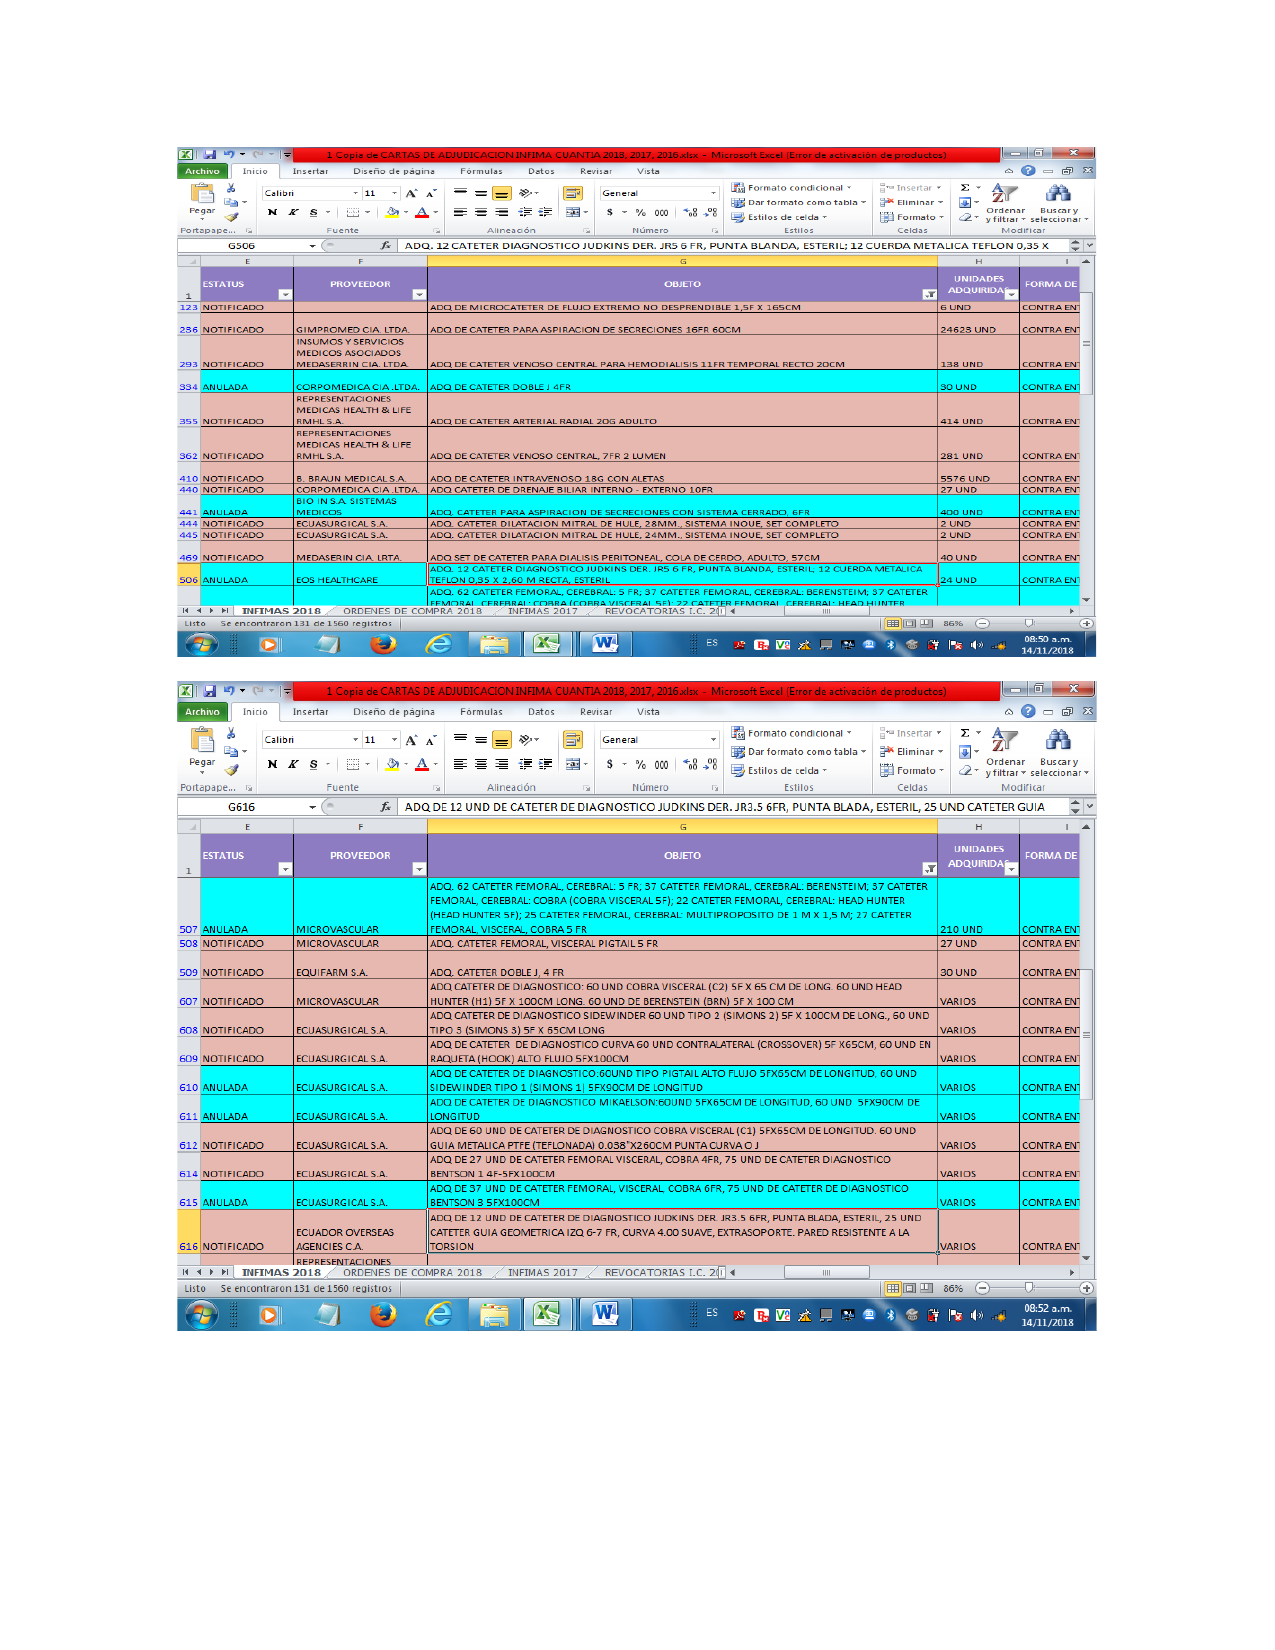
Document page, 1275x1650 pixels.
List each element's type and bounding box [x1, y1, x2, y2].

picture [177, 681, 1097, 1331]
picture [177, 147, 1097, 657]
